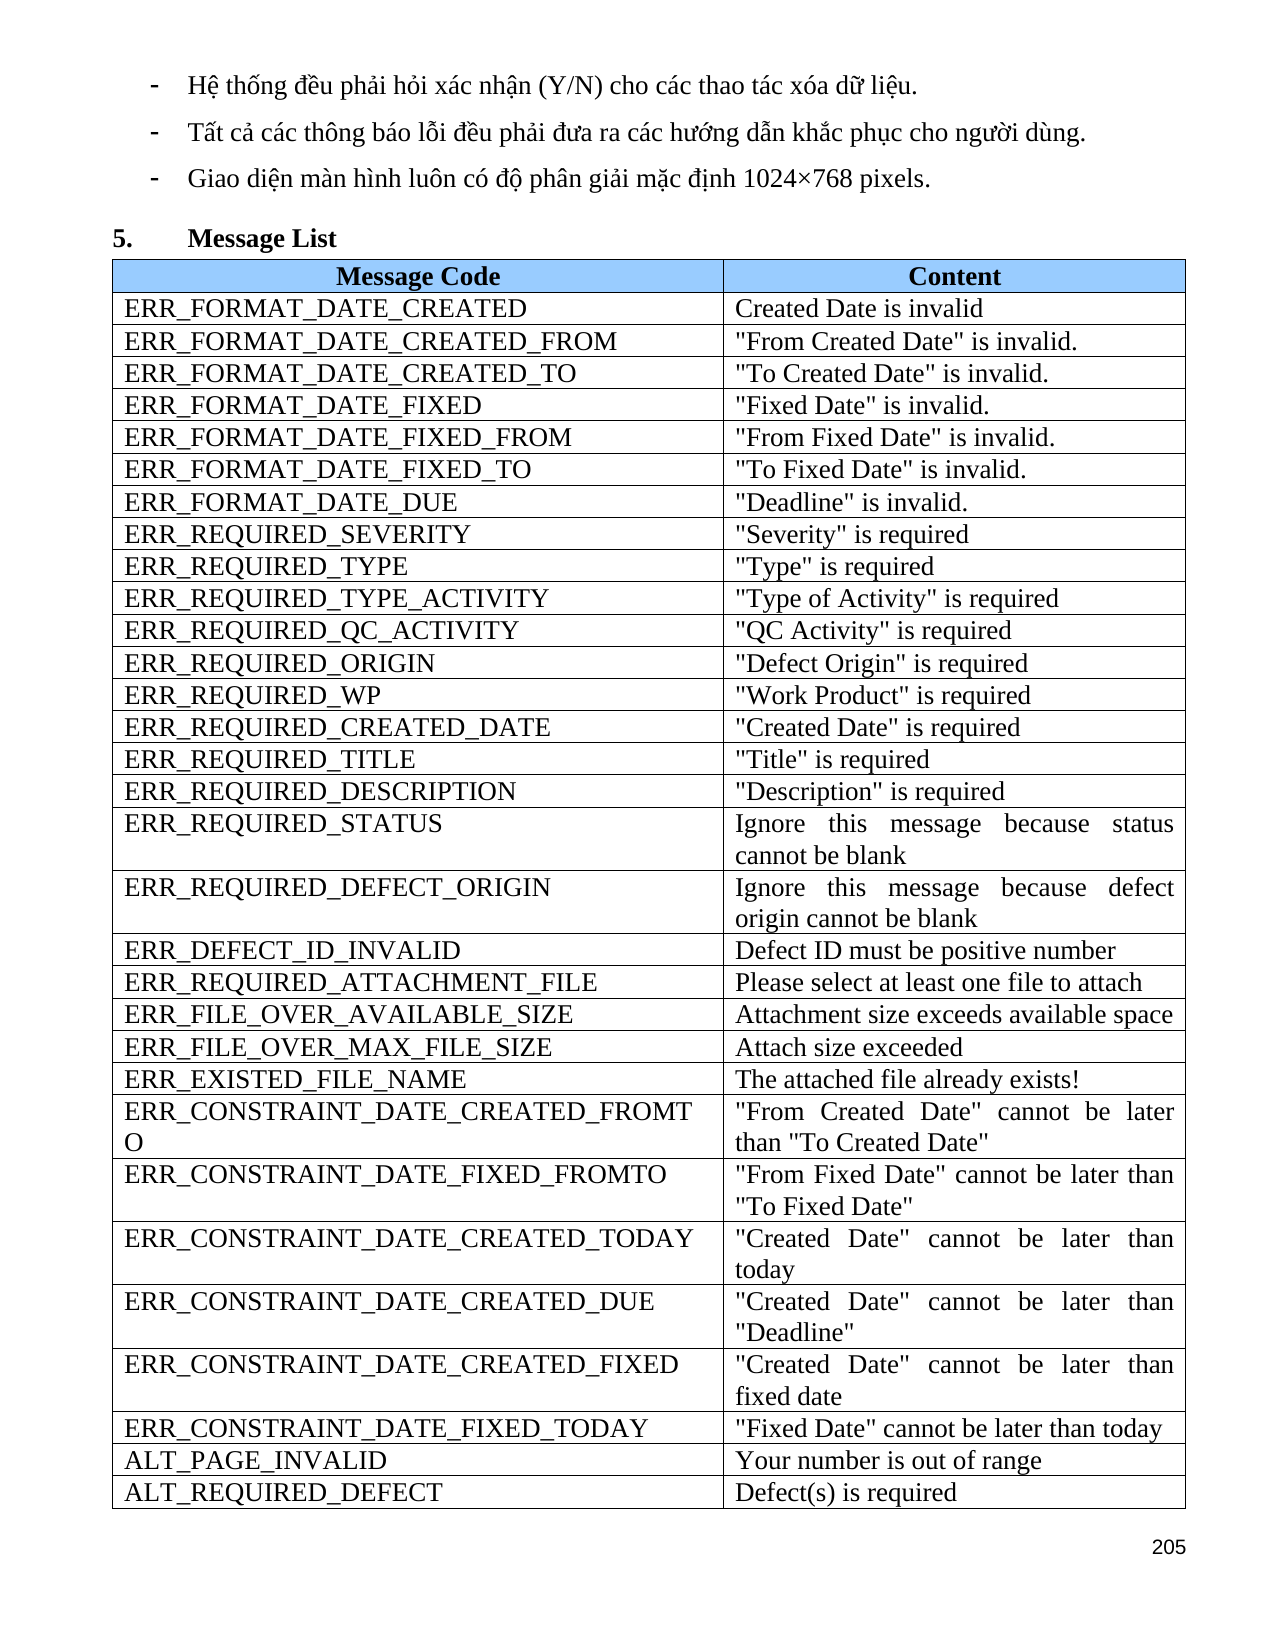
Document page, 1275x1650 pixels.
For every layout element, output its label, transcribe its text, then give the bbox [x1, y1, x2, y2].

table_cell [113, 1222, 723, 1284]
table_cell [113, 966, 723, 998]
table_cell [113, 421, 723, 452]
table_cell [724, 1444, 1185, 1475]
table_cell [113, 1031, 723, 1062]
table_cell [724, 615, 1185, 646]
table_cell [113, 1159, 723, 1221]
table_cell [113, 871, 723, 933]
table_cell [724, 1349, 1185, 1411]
list Hệ thống đều phải hỏi xác nhận (Y/N) cho các thao tác xóa dữ liệu. [150, 69, 1186, 100]
list Tất cả các thông báo lỗi đều phải đưa ra các hướng dẫn khắc phục cho người dùng. [150, 116, 1186, 147]
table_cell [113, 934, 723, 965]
list Giao diện màn hình luôn có độ phân giải mặc định 1024×768 pixels. [150, 163, 1186, 194]
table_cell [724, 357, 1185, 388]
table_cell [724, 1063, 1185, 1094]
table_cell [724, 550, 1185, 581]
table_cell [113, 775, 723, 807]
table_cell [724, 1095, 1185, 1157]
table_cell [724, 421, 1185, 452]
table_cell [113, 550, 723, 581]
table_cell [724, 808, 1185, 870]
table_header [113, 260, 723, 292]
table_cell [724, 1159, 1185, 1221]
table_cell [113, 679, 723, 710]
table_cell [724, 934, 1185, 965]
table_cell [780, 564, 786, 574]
text Message List [112, 222, 1186, 253]
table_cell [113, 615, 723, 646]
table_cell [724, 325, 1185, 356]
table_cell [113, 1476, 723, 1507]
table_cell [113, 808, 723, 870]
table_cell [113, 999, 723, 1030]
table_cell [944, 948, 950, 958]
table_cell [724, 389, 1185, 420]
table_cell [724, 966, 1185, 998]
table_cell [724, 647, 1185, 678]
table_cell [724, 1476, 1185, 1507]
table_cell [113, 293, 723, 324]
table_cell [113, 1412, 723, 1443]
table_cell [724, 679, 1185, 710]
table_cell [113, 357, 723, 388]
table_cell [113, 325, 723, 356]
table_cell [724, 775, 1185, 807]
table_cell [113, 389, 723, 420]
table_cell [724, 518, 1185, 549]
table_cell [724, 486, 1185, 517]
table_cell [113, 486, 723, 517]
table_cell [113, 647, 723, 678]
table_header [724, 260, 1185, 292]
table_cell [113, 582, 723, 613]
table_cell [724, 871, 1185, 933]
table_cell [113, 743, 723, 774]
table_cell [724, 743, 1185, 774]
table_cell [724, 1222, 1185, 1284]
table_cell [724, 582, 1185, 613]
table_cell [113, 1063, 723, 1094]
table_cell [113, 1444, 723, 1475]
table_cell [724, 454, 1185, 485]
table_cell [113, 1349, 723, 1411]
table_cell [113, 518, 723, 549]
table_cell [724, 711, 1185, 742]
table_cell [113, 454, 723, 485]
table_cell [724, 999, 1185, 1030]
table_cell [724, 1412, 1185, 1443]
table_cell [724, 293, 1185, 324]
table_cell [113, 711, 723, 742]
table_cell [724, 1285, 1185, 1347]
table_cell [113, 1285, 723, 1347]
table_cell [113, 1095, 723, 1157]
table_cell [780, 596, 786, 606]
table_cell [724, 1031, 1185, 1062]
